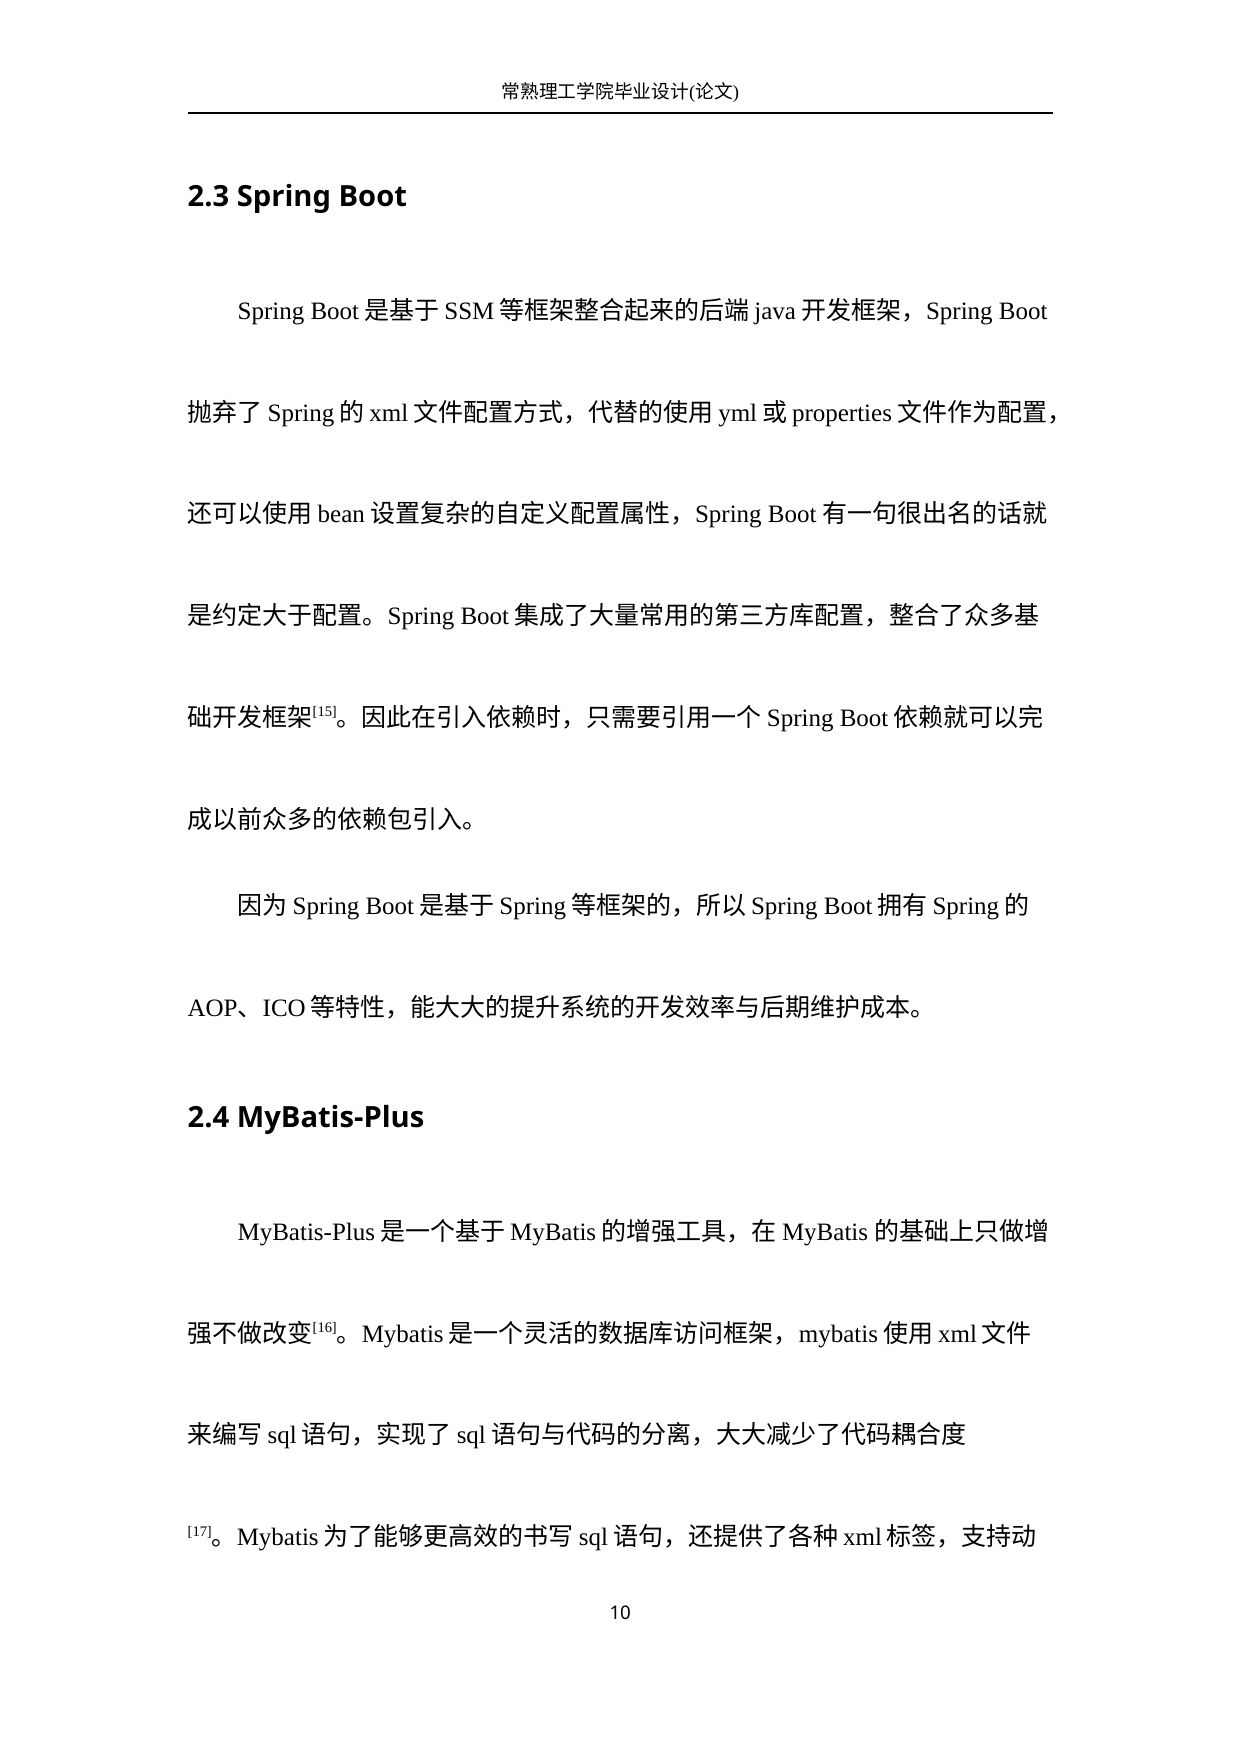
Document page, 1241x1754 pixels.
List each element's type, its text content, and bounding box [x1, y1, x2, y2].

text Spring Boot是基于SSM等框架整合起来的后端java开发框架，Spring Boot抛弃了Spring的xml文件配置方式，代替的使用yml或properties文件作为配置，还可以使用bean设置复杂的自定义配置属性，Spring Boot 有一句很出名的话就是约定大于配置。Spring Boot集成了大量常用的第三方库配置，整合了众多基础开发框架[15]。因此在引入依赖时，只需要引用一个Spring Boot依赖就可以完成以前众多的依赖包引入。 [187, 274, 1053, 852]
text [187, 1195, 1053, 1569]
text 2.4 MyBatis-Plus [187, 1083, 1053, 1151]
text 因为Spring Boot是基于Spring等框架的，所以Spring Boot拥有Spring的AOP、ICO等特性，能大大的提升系统的开发效率与后期维护成本。 [187, 870, 1053, 1039]
text 2.3 Spring Boot [187, 162, 1053, 229]
